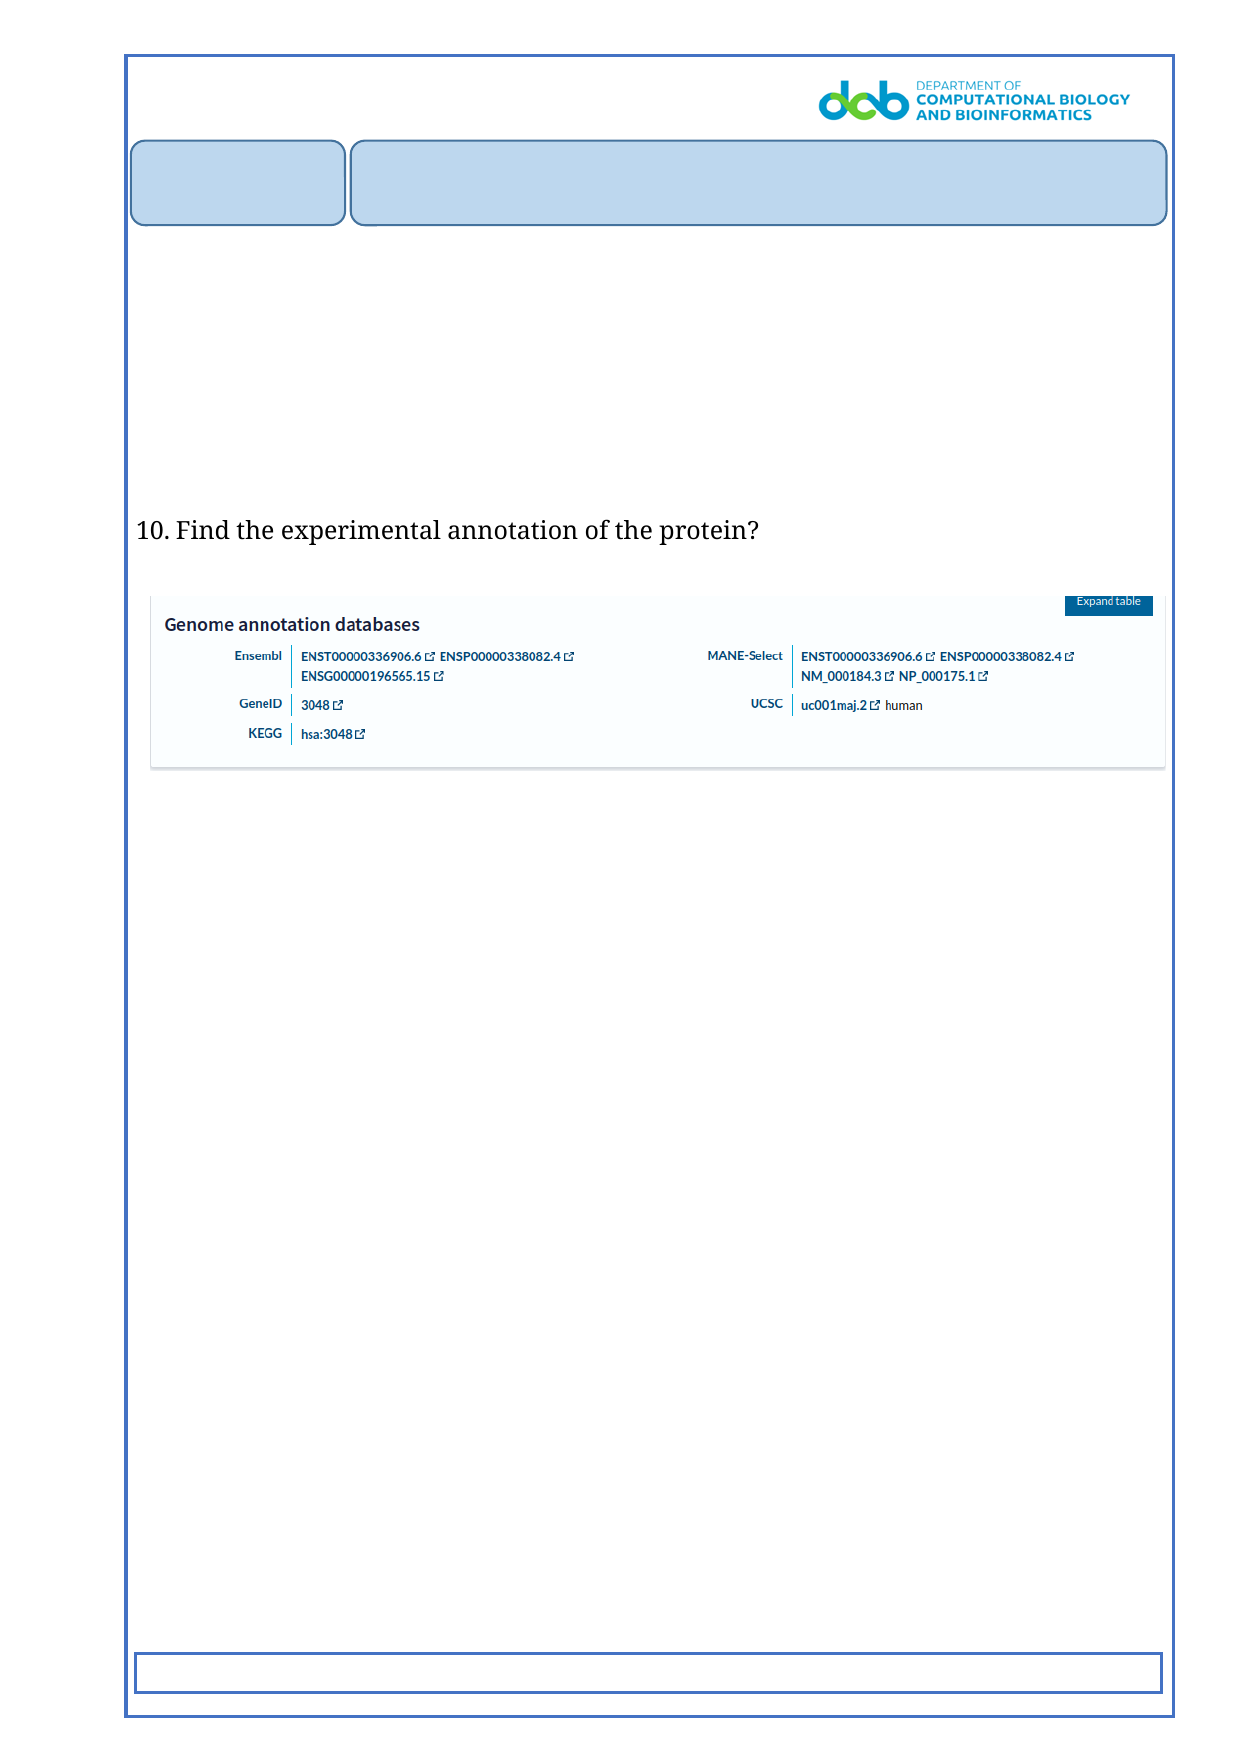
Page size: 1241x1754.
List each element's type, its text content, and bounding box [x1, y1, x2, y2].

text 10. Find the experimental annotation of the protein? [136, 479, 1163, 547]
picture [135, 596, 1166, 771]
